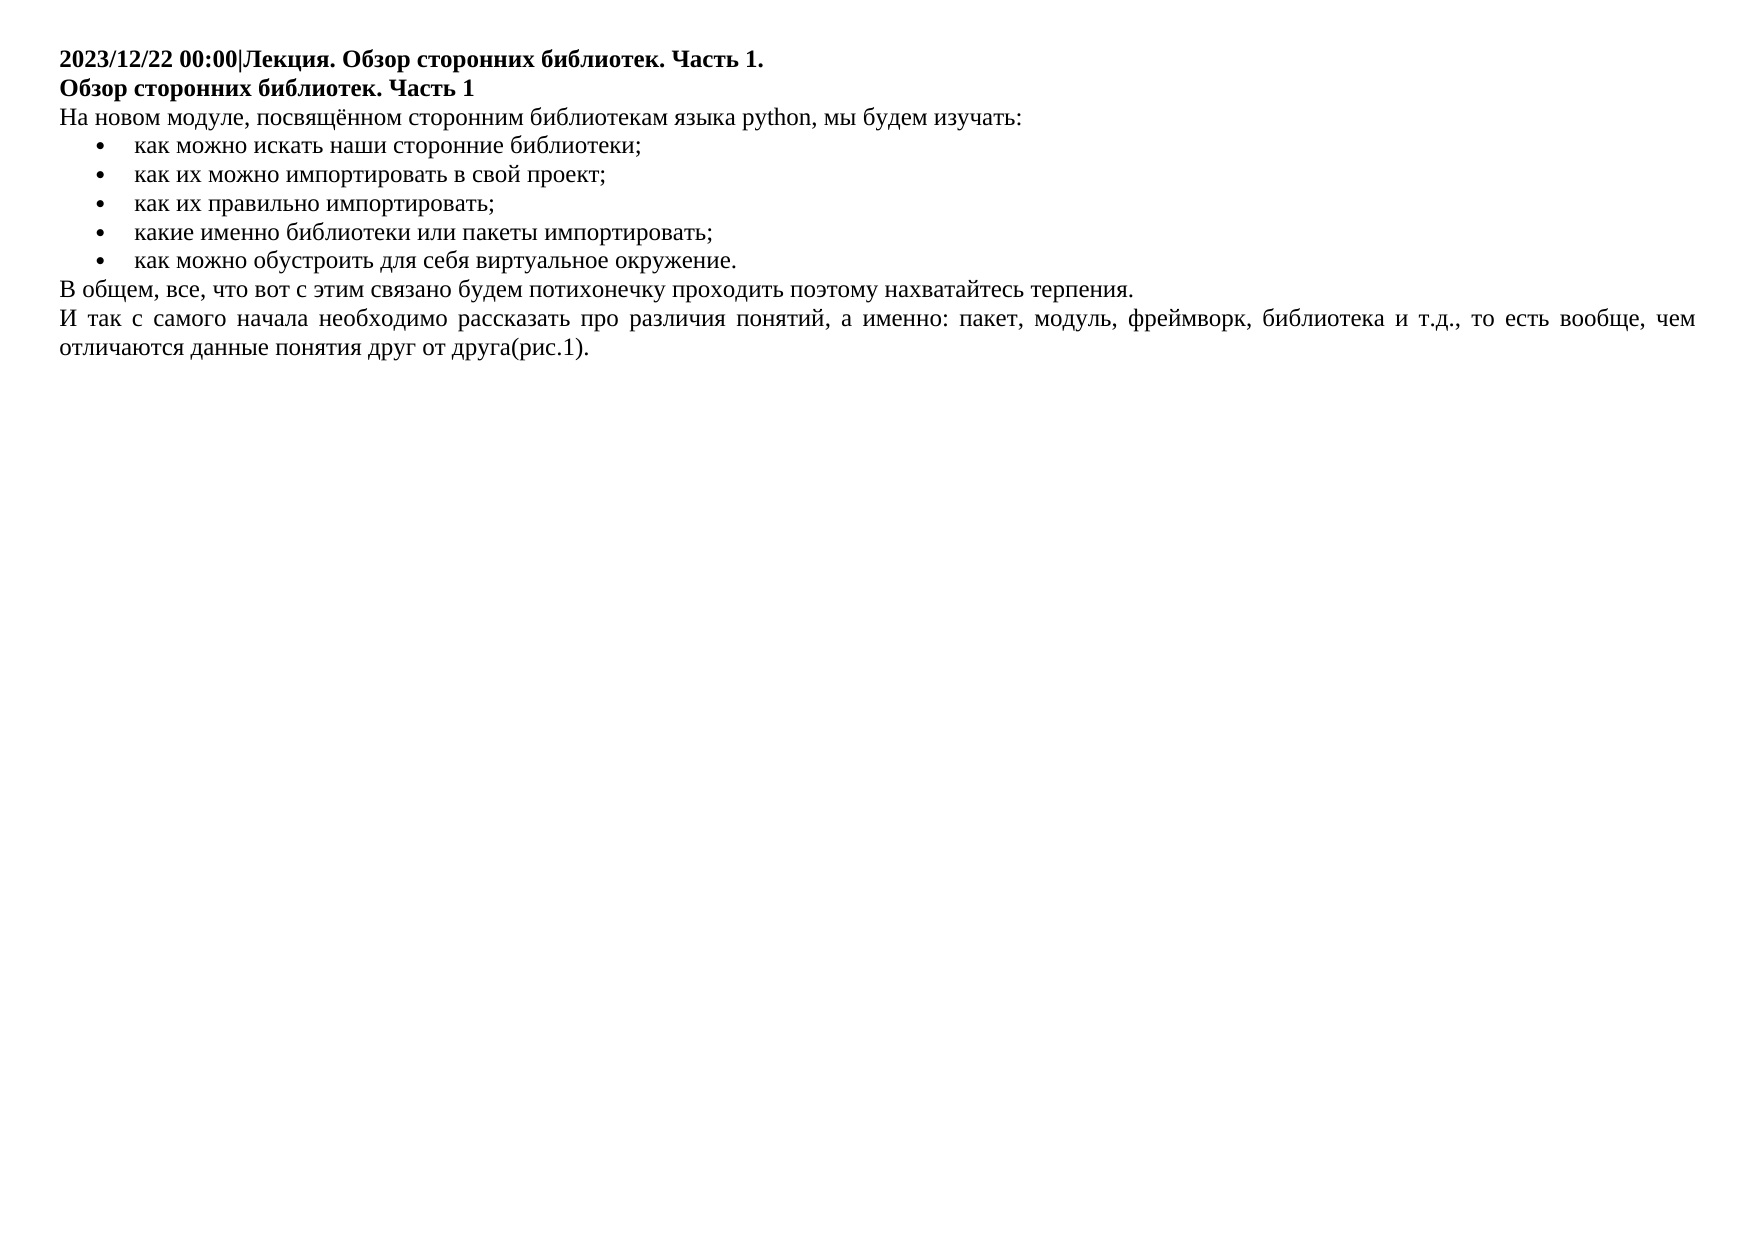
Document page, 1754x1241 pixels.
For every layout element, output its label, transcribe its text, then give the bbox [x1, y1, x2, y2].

text И так с самого начала необходимо рассказать про различия понятий, а именно: пакет, модуль, фреймворк, библиотека и т.д., то есть вообще, чем отличаются данные понятия друг от друга(рис.1). [59, 303, 1698, 361]
list как можно обустроить для себя виртуальное окружение. [97, 246, 1698, 274]
list как их можно импортировать в свой проект; [97, 159, 1698, 188]
list как их правильно импортировать; [97, 188, 1698, 217]
list как можно искать наши сторонние библиотеки; [97, 131, 1698, 159]
list какие именно библиотеки или пакеты импортировать; [97, 217, 1698, 246]
text В общем, все, что вот с этим связано будем потихонечку проходить поэтому нахватайтесь терпения. [59, 274, 1698, 303]
text Обзор сторонних библиотек. Часть 1 [59, 73, 1698, 102]
text 2023/12/22 00:00|Лекция. Обзор сторонних библиотек. Часть 1. [59, 44, 1698, 73]
text На новом модуле, посвящённом сторонним библиотекам языка python, мы будем изучать: [59, 102, 1698, 131]
